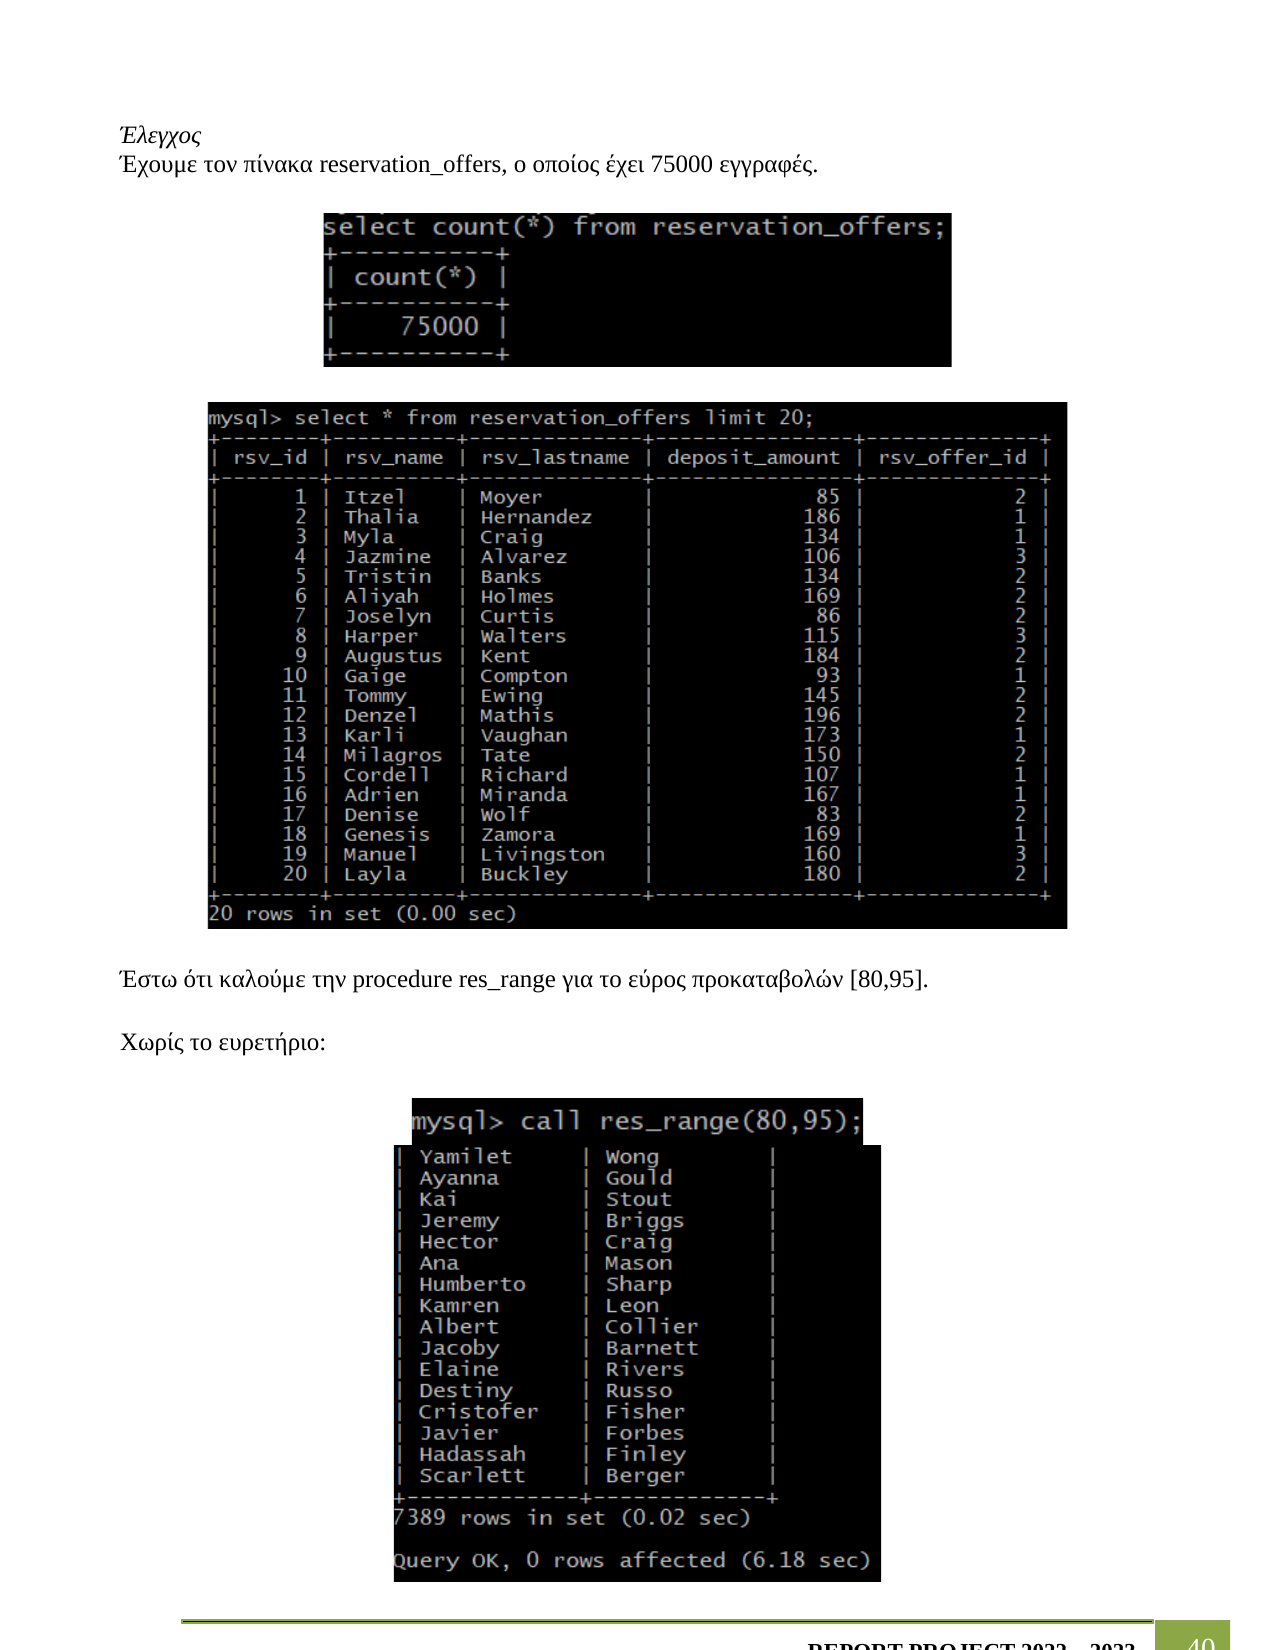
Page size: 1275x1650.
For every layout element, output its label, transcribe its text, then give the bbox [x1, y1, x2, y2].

text Έστω ότι καλούμε την procedure res_range για το εύρος προκαταβολών [80,95]. [120, 964, 1155, 993]
picture [323, 213, 952, 367]
text Έχουμε τον πίνακα reservation_offers, ο οποίος έχει 75000 εγγραφές. [120, 149, 1155, 177]
text Έλεγχος [120, 120, 1155, 149]
picture [393, 1098, 882, 1582]
picture [207, 402, 1068, 929]
text Χωρίς το ευρετήριο: [120, 1027, 1155, 1055]
